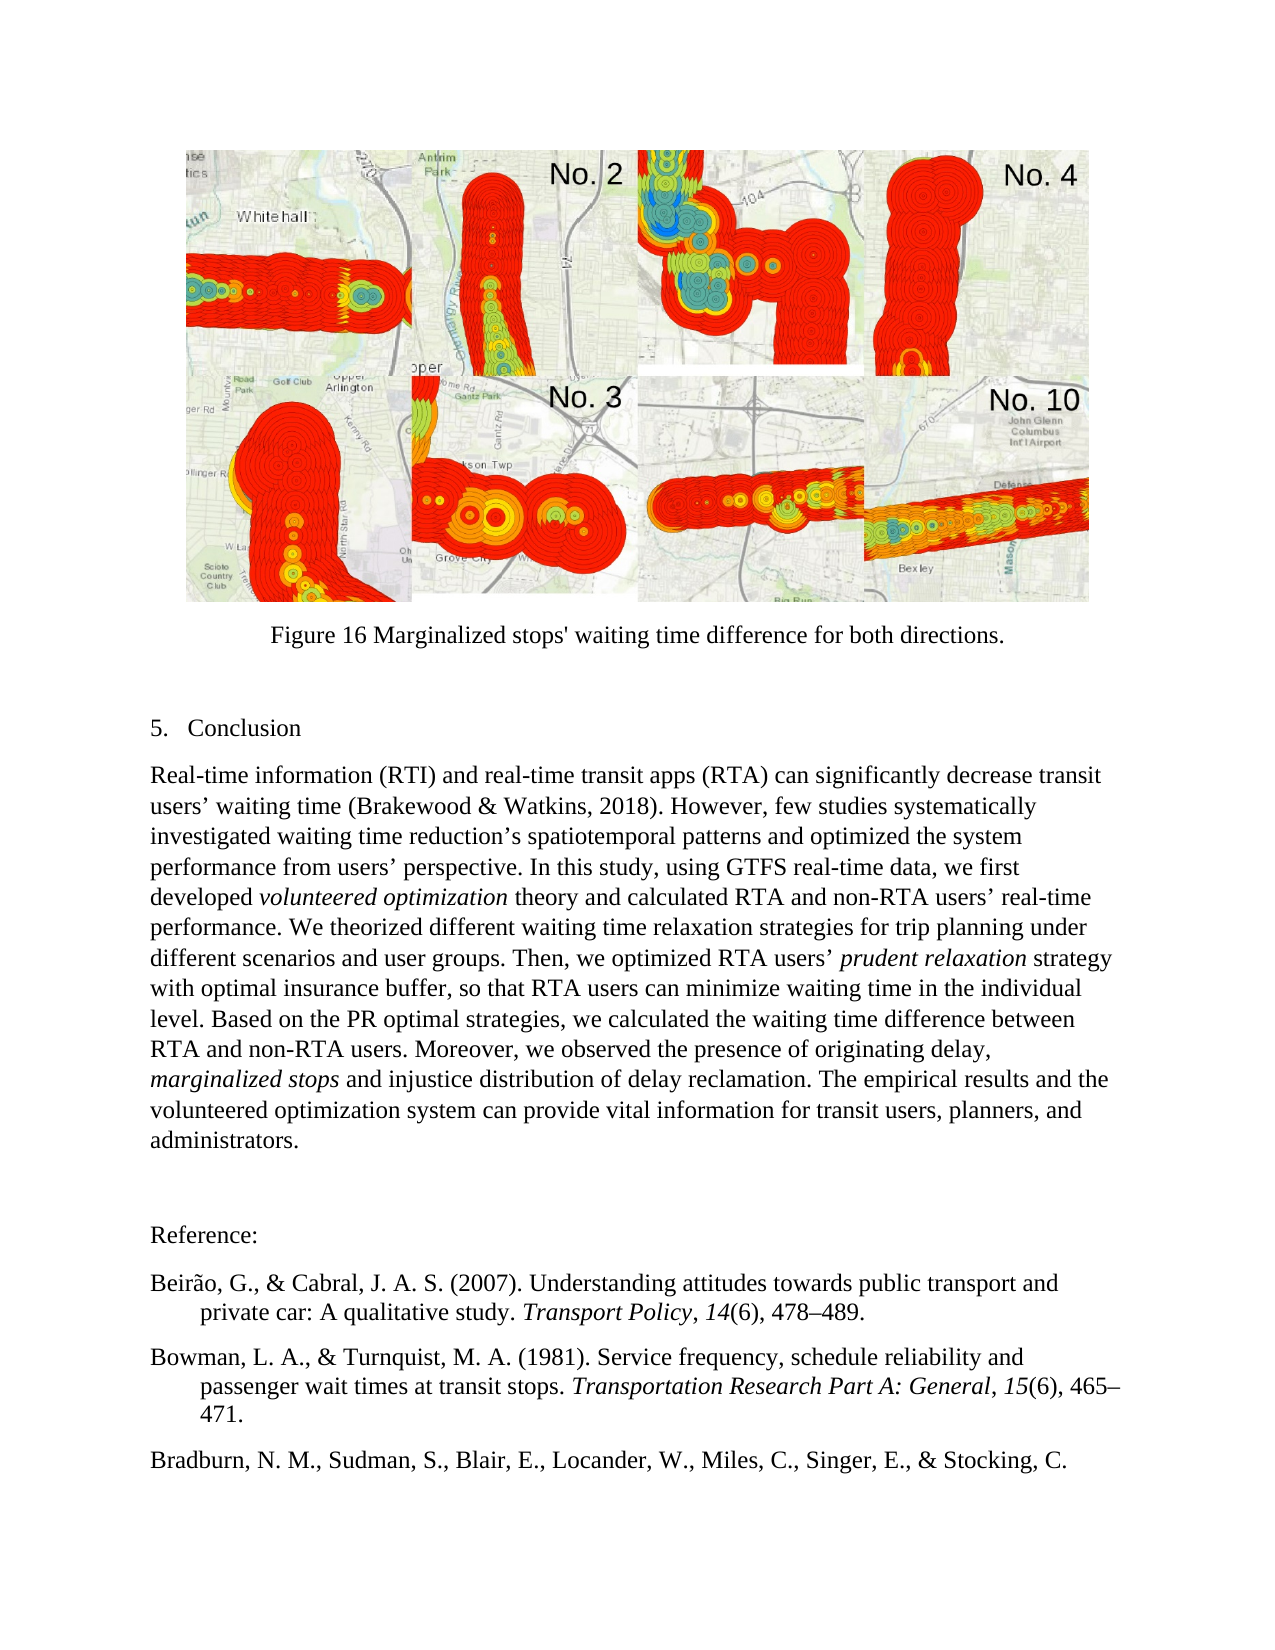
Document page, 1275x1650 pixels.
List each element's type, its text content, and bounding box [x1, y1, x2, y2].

picture [186, 150, 1089, 602]
text Reference: [150, 1220, 1125, 1249]
text Figure 16 Marginalized stops' waiting time difference for both directions. [150, 620, 1125, 649]
text Bowman, L. A., & Turnquist, M. A. (1981). Service frequency, schedule reliability and passenger wait times at transit stops. Transportation Research Part A: General, 15(6), 465–471. [150, 1342, 1125, 1428]
list Conclusion [150, 713, 1125, 742]
text Beirão, G., & Cabral, J. A. S. (2007). Understanding attitudes towards public transport and private car: A qualitative study. Transport Policy, 14(6), 478–489. [150, 1268, 1125, 1325]
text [150, 1445, 1125, 1474]
text Real-time information (RTI) and real-time transit apps (RTA) can significantly decrease transit users’ waiting time (Brakewood & Watkins, 2018). However, few studies systematically investigated waiting time reduction’s spatiotemporal patterns and optimized the system performance from users’ perspective. In this study, using GTFS real-time data, we first developed volunteered optimization theory and calculated RTA and non-RTA users’ real-time performance. We theorized different waiting time relaxation strategies for trip planning under different scenarios and user groups. Then, we optimized RTA users’ prudent relaxation strategy with optimal insurance buffer, so that RTA users can minimize waiting time in the individual level. Based on the PR optimal strategies, we calculated the waiting time difference between RTA and non-RTA users. Moreover, we observed the presence of originating delay, marginalized stops and injustice distribution of delay reclamation. The empirical results and the volunteered optimization system can provide vital information for transit users, planners, and administrators. [150, 760, 1125, 1154]
